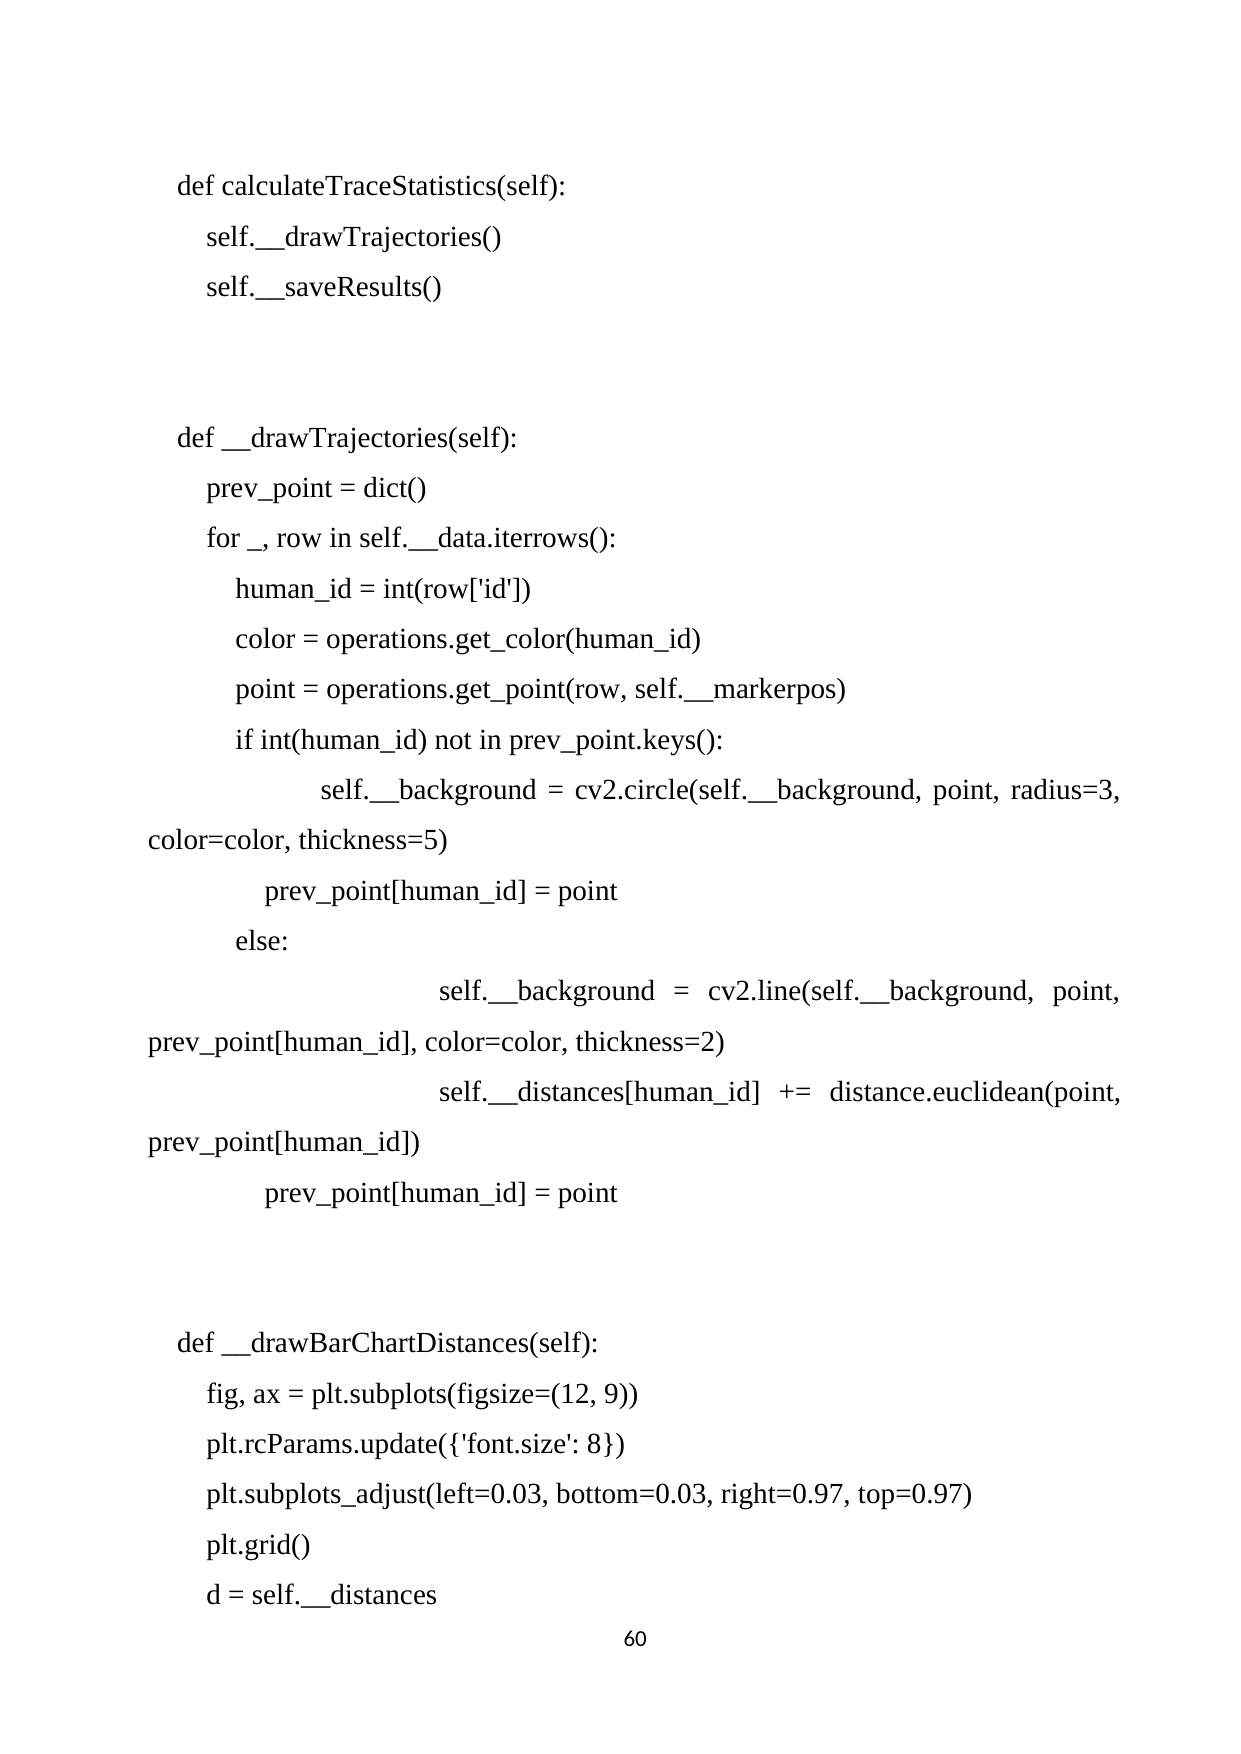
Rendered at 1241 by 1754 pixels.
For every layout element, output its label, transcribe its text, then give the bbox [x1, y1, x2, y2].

text fig, ax = plt.subplots(figsize=(12, 9)) [148, 1376, 1122, 1409]
text def calculateTraceStatistics(self): [148, 168, 1122, 202]
text plt.subplots_adjust(left=0.03, bottom=0.03, right=0.97, top=0.97) [148, 1477, 1122, 1510]
text plt.rcParams.update({'font.size': 8}) [148, 1426, 1122, 1460]
text prev_point[human_id] = point [148, 1175, 1122, 1208]
text self.__background = cv2.circle(self.__background, point, radius=3, color=color, thickness=5) [148, 772, 1122, 856]
text self.__distances[human_id] += distance.euclidean(point, prev_point[human_id]) [148, 1074, 1122, 1158]
text prev_point[human_id] = point [148, 873, 1122, 906]
text self.__saveResults() [148, 269, 1122, 303]
text plt.grid() [148, 1527, 1122, 1560]
text else: [148, 923, 1122, 957]
text def __drawBarChartDistances(self): [148, 1326, 1122, 1359]
text for _, row in self.__data.iterrows(): [148, 521, 1122, 554]
text human_id = int(row['id']) [148, 571, 1122, 604]
text d = self.__distances [148, 1577, 1122, 1611]
text prev_point = dict() [148, 470, 1122, 504]
text self.__drawTrajectories() [148, 219, 1122, 252]
text color = operations.get_color(human_id) [148, 621, 1122, 655]
text self.__background = cv2.line(self.__background, point, prev_point[human_id], color=color, thickness=2) [148, 973, 1122, 1057]
text if int(human_id) not in prev_point.keys(): [148, 722, 1122, 755]
text def __drawTrajectories(self): [148, 420, 1122, 453]
text point = operations.get_point(row, self.__markerpos) [148, 672, 1122, 705]
